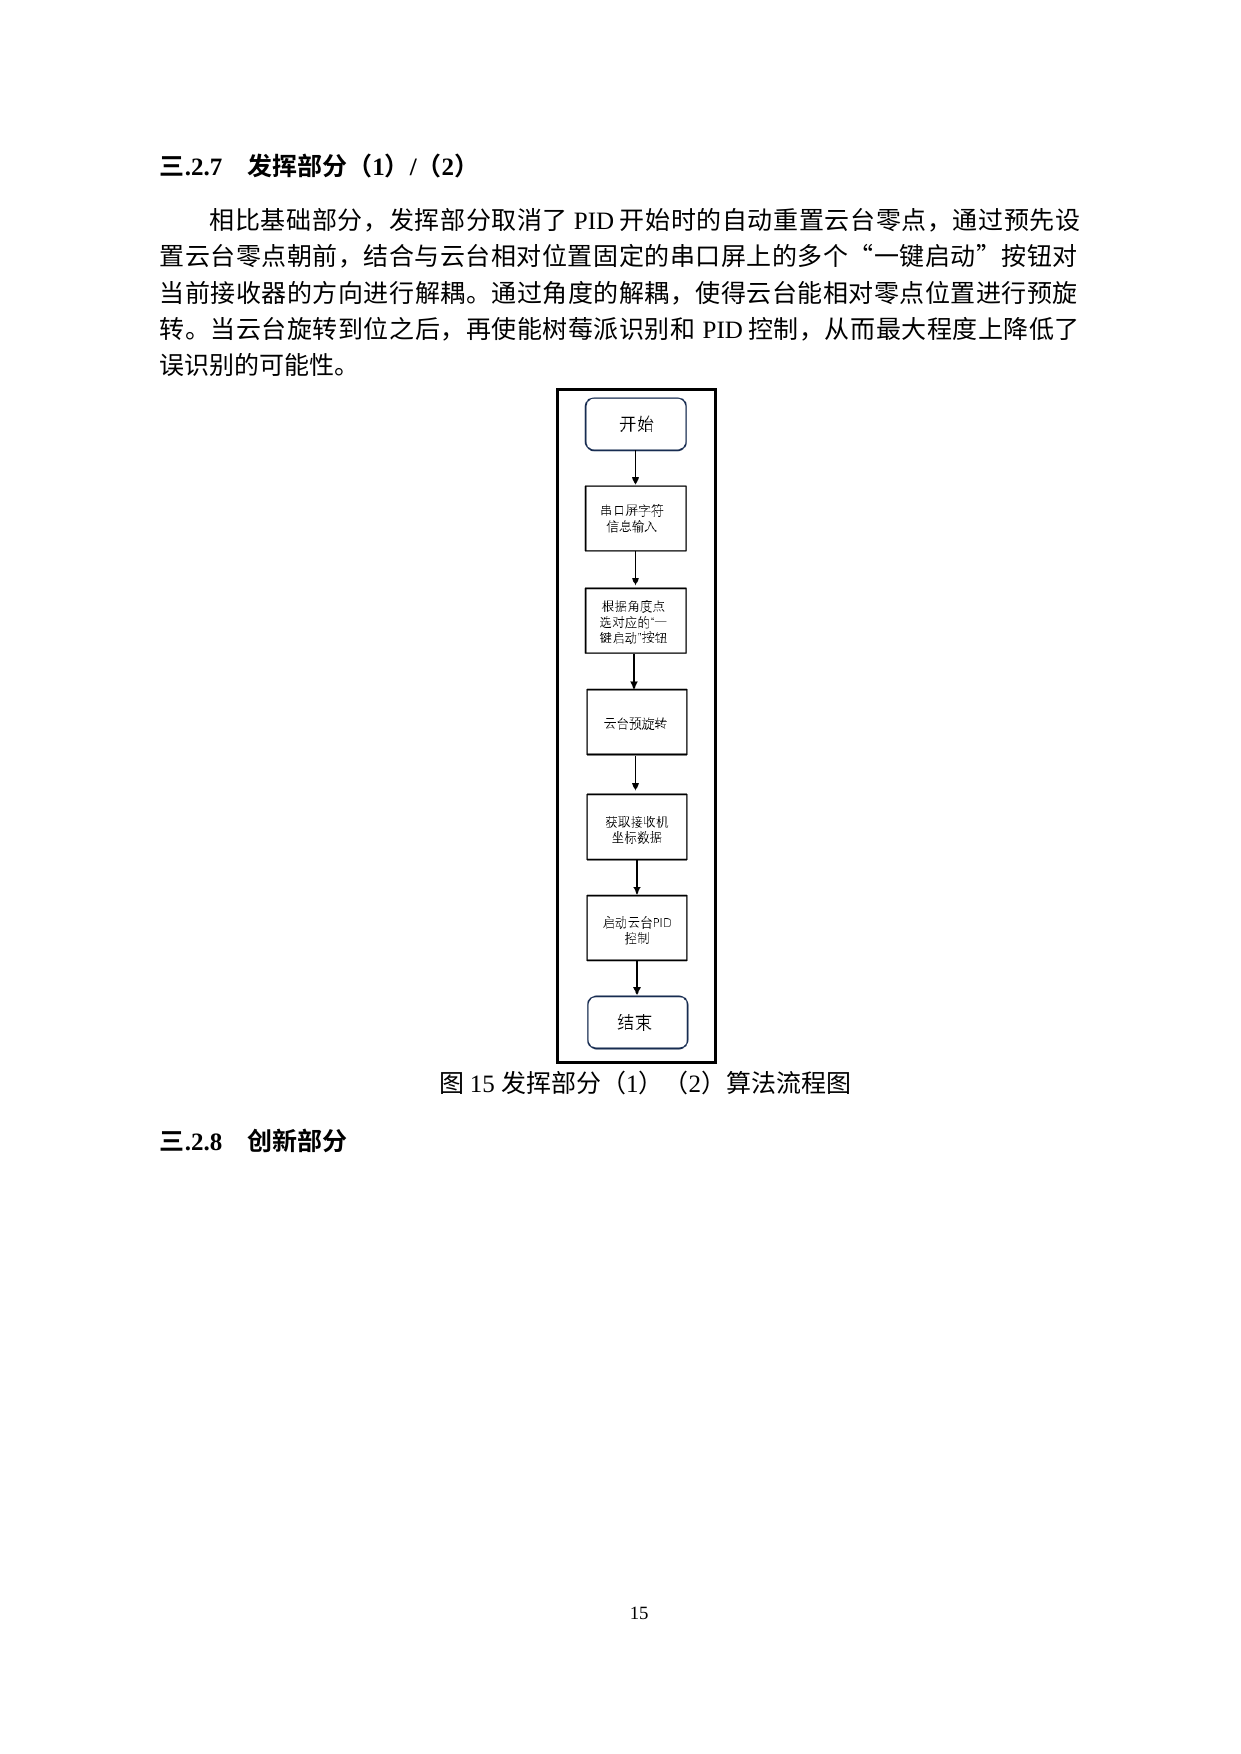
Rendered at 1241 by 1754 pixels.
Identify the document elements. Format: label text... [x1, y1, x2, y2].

subtitle 发挥部分（1）/（2） [159, 142, 1081, 183]
picture [559, 391, 714, 1061]
text 相比基础部分，发挥部分取消了PID开始时的自动重置云台零点，通过预先设置云台零点朝前，结合与云台相对位置固定的串口屏上的多个“一键启动”按钮对当前接收器的方向进行解耦。通过角度的解耦，使得云台能相对零点位置进行预旋转。当云台旋转到位之后，再使能树莓派识别和PID控制，从而最大程度上降低了误识别的可能性。 [159, 201, 1081, 382]
subtitle 创新部分 [159, 1117, 1081, 1158]
text 图15 发挥部分（1）（2）算法流程图 [159, 382, 1081, 1100]
